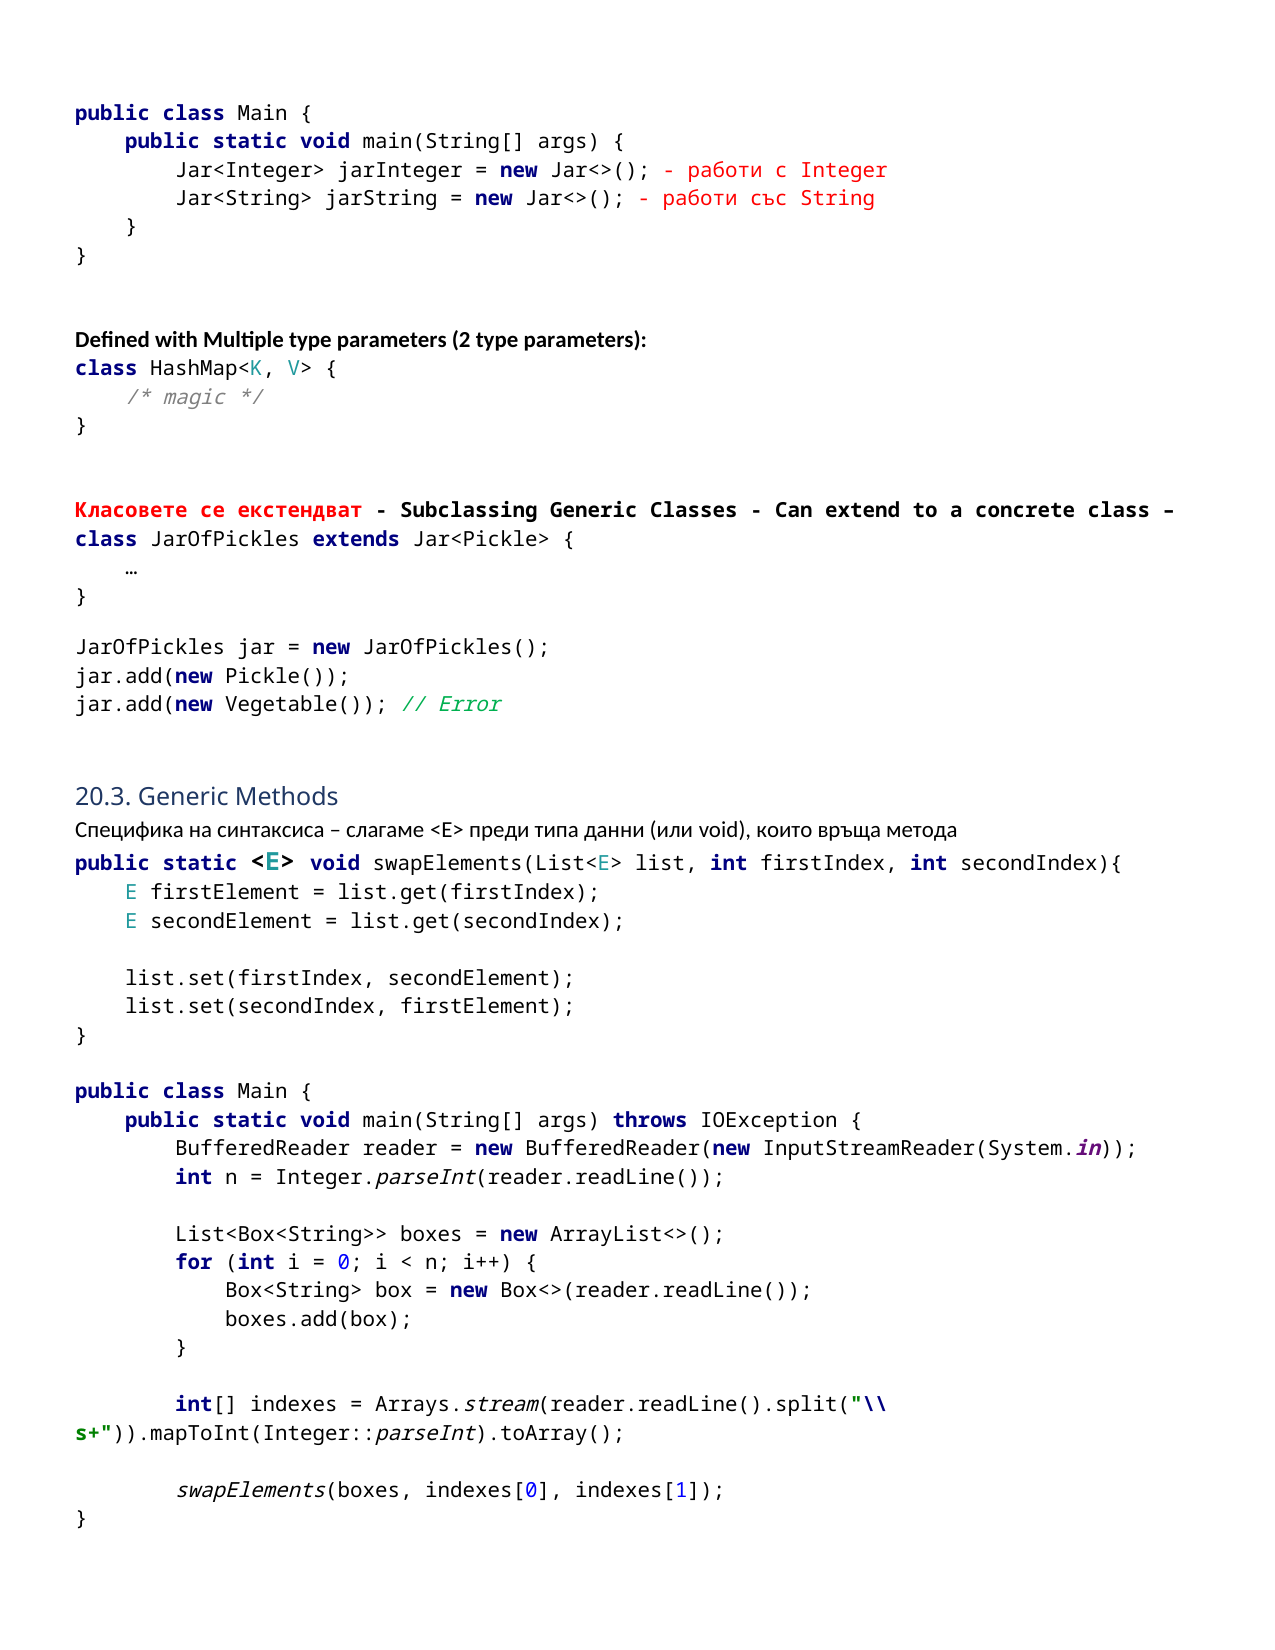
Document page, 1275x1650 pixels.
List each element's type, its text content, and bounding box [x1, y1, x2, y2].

subtitle 20.3. Generic Methods [75, 779, 1200, 813]
text public class Main { public static void main(String[] args) { Jar<Integer> jarInteger = new Jar<>(); - работи с Integer Jar<String> jarString = new Jar<>(); - работи със String } } [75, 98, 1200, 268]
text public static <E> void swapElements(List<E> list, int firstIndex, int secondIndex){ E firstElement = list.get(firstIndex); E secondElement = list.get(secondIndex); list.set(firstIndex, secondElement); list.set(secondIndex, firstElement); } [75, 843, 1200, 1048]
text class JarOfPickles extends Jar<Pickle> { … } [75, 524, 1200, 609]
text } [75, 1503, 1200, 1532]
text Defined with Multiple type parameters (2 type parameters): [75, 325, 1200, 353]
text public class Main { public static void main(String[] args) throws IOException { BufferedReader reader = new BufferedReader(new InputStreamReader(System.in)); int n = Integer.parseInt(reader.readLine()); List<Box<String>> boxes = new ArrayList<>(); for (int i = 0; i < n; i++) { Box<String> box = new Box<>(reader.readLine()); boxes.add(box); } int[] indexes = Arrays.stream(reader.readLine().split("\\s+")).mapToInt(Integer::parseInt).toArray(); swapElements(boxes, indexes[0], indexes[1]); [75, 1077, 1200, 1503]
text JarOfPickles jar = new JarOfPickles(); jar.add(new Pickle()); jar.add(new Vegetable()); // Error [75, 632, 1200, 718]
text Класовете се екстендват - Subclassing Generic Classes - Can extend to a concrete class – [75, 496, 1200, 524]
text Специфика на синтаксиса – слагаме <E> преди типа данни (или void), които връща метода [75, 815, 1200, 843]
text class HashMap<K, V> { /* magic */ } [75, 353, 1200, 439]
